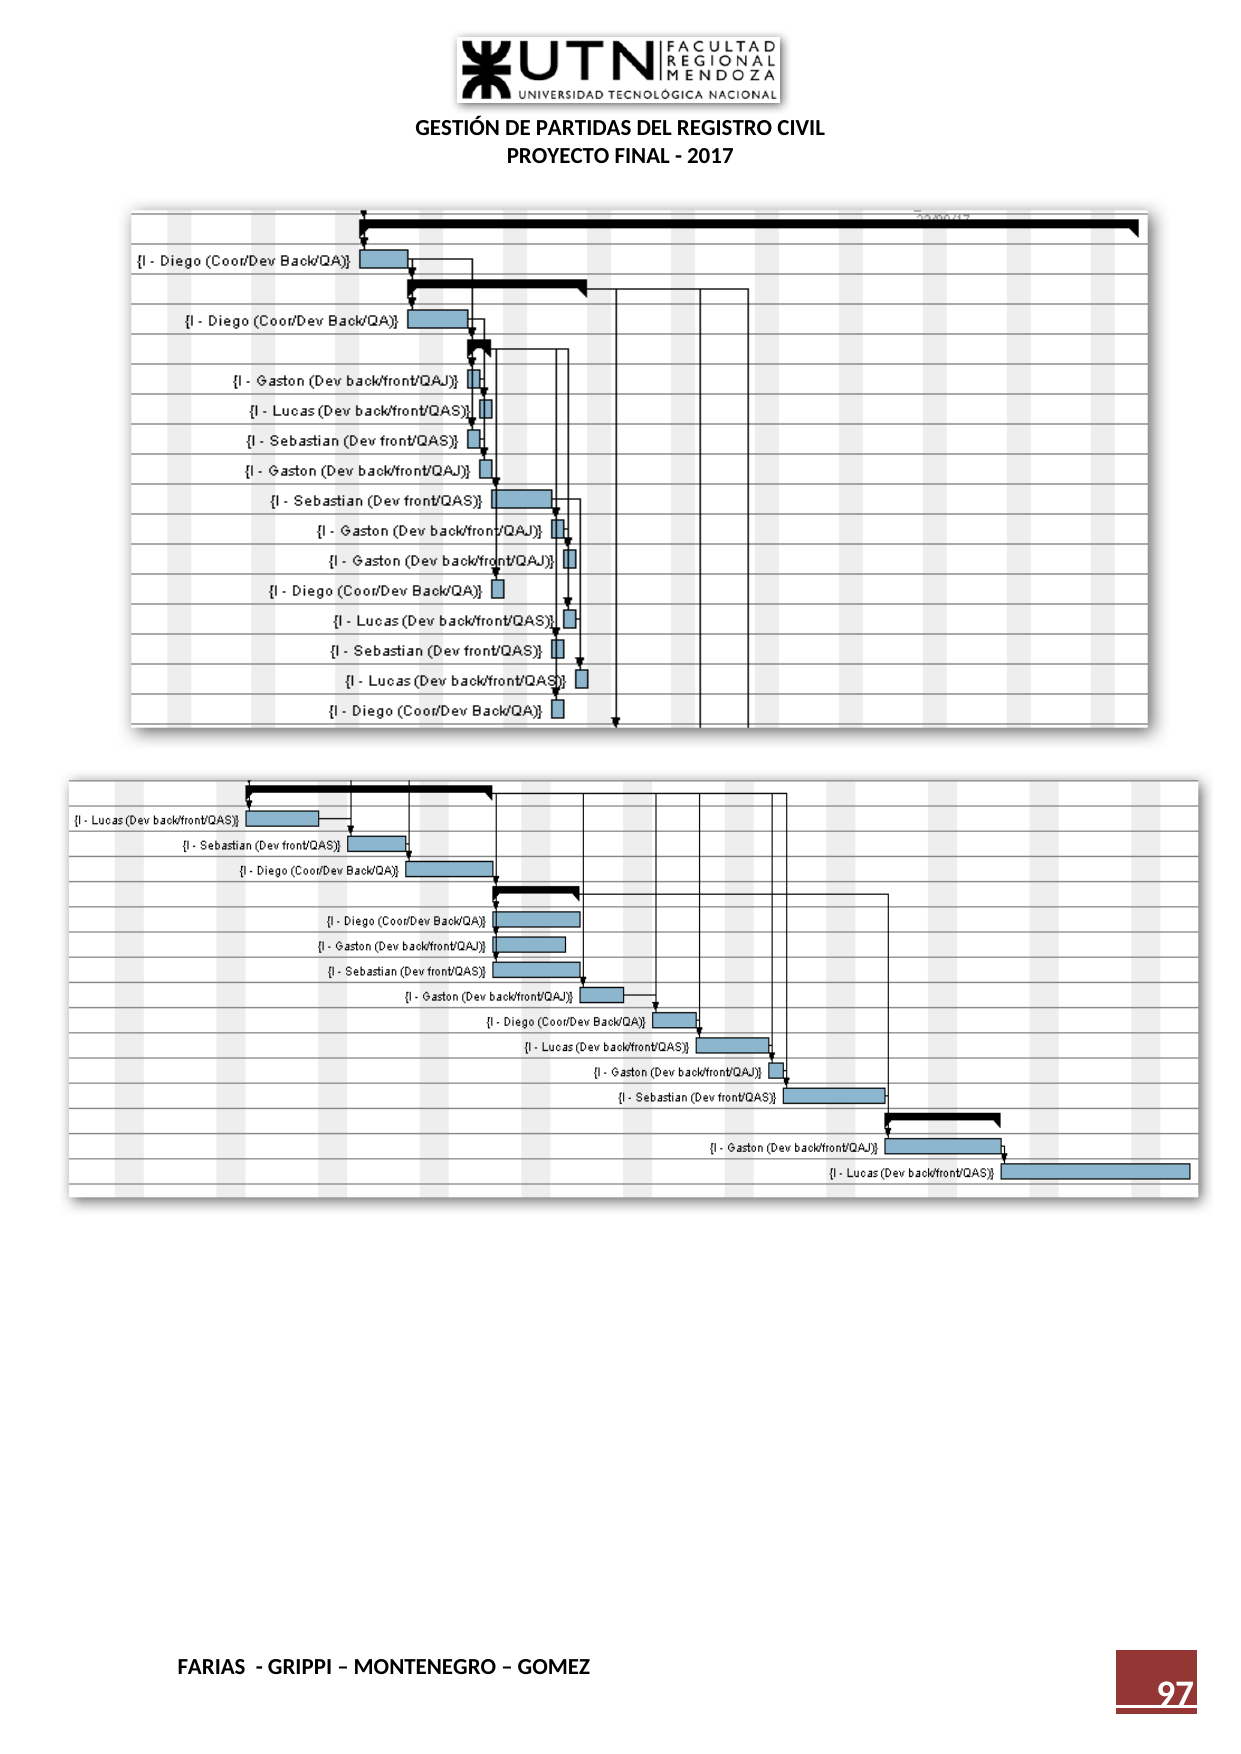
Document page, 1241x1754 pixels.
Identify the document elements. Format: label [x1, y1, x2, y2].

picture [118, 197, 1169, 749]
picture [449, 29, 791, 114]
picture [59, 769, 1214, 1215]
